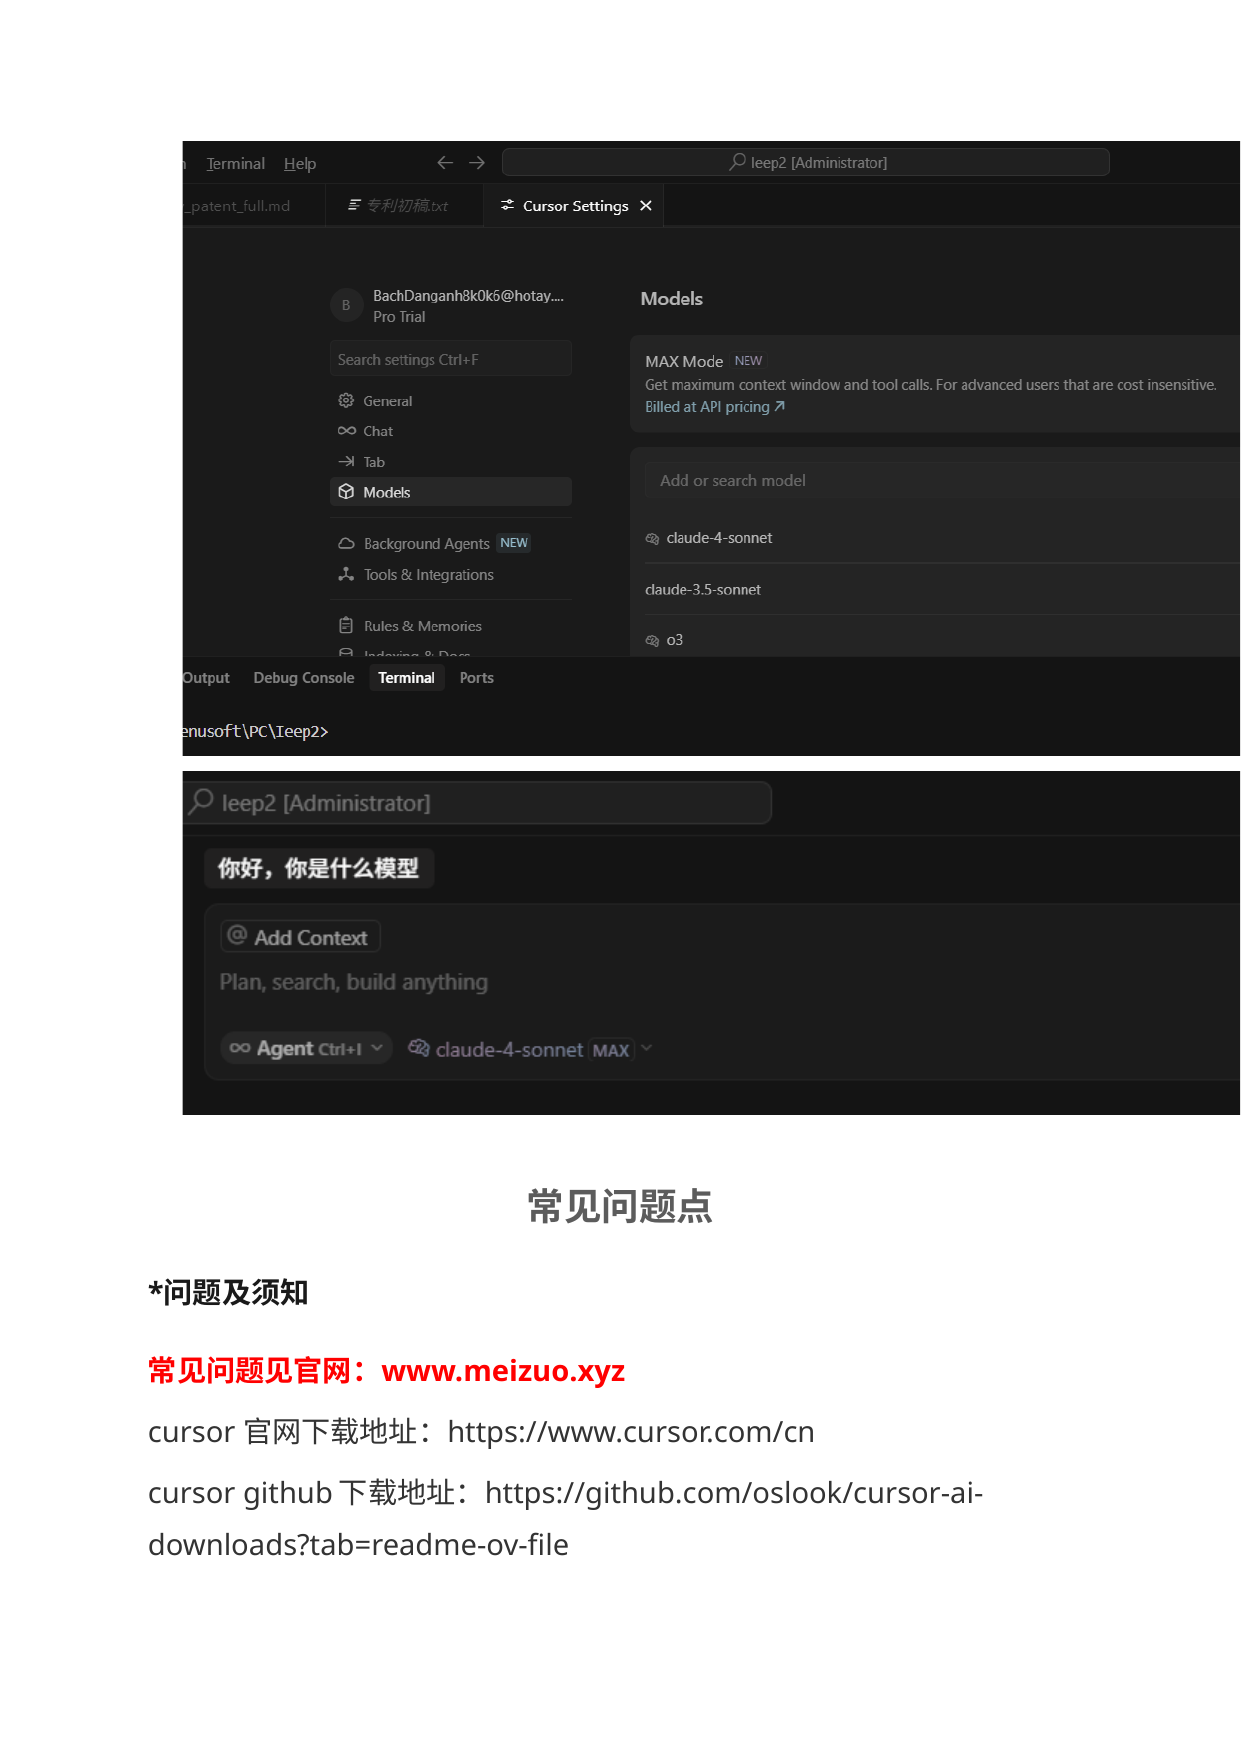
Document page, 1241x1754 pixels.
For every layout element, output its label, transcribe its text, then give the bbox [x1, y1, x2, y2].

subtitle 常见问题点 [148, 1177, 1093, 1231]
picture [182, 141, 1241, 756]
subtitle *问题及须知 [148, 1269, 1093, 1312]
picture [182, 771, 1241, 1115]
text 常见问题见官网：www.meizuo.xyz [148, 1347, 1093, 1390]
text cursor github下载地址：https://github.com/oslook/cursor-ai-downloads?tab=readme-ov-file [148, 1470, 1093, 1564]
text cursor 官网下载地址：https://www.cursor.com/cn [148, 1409, 1093, 1451]
